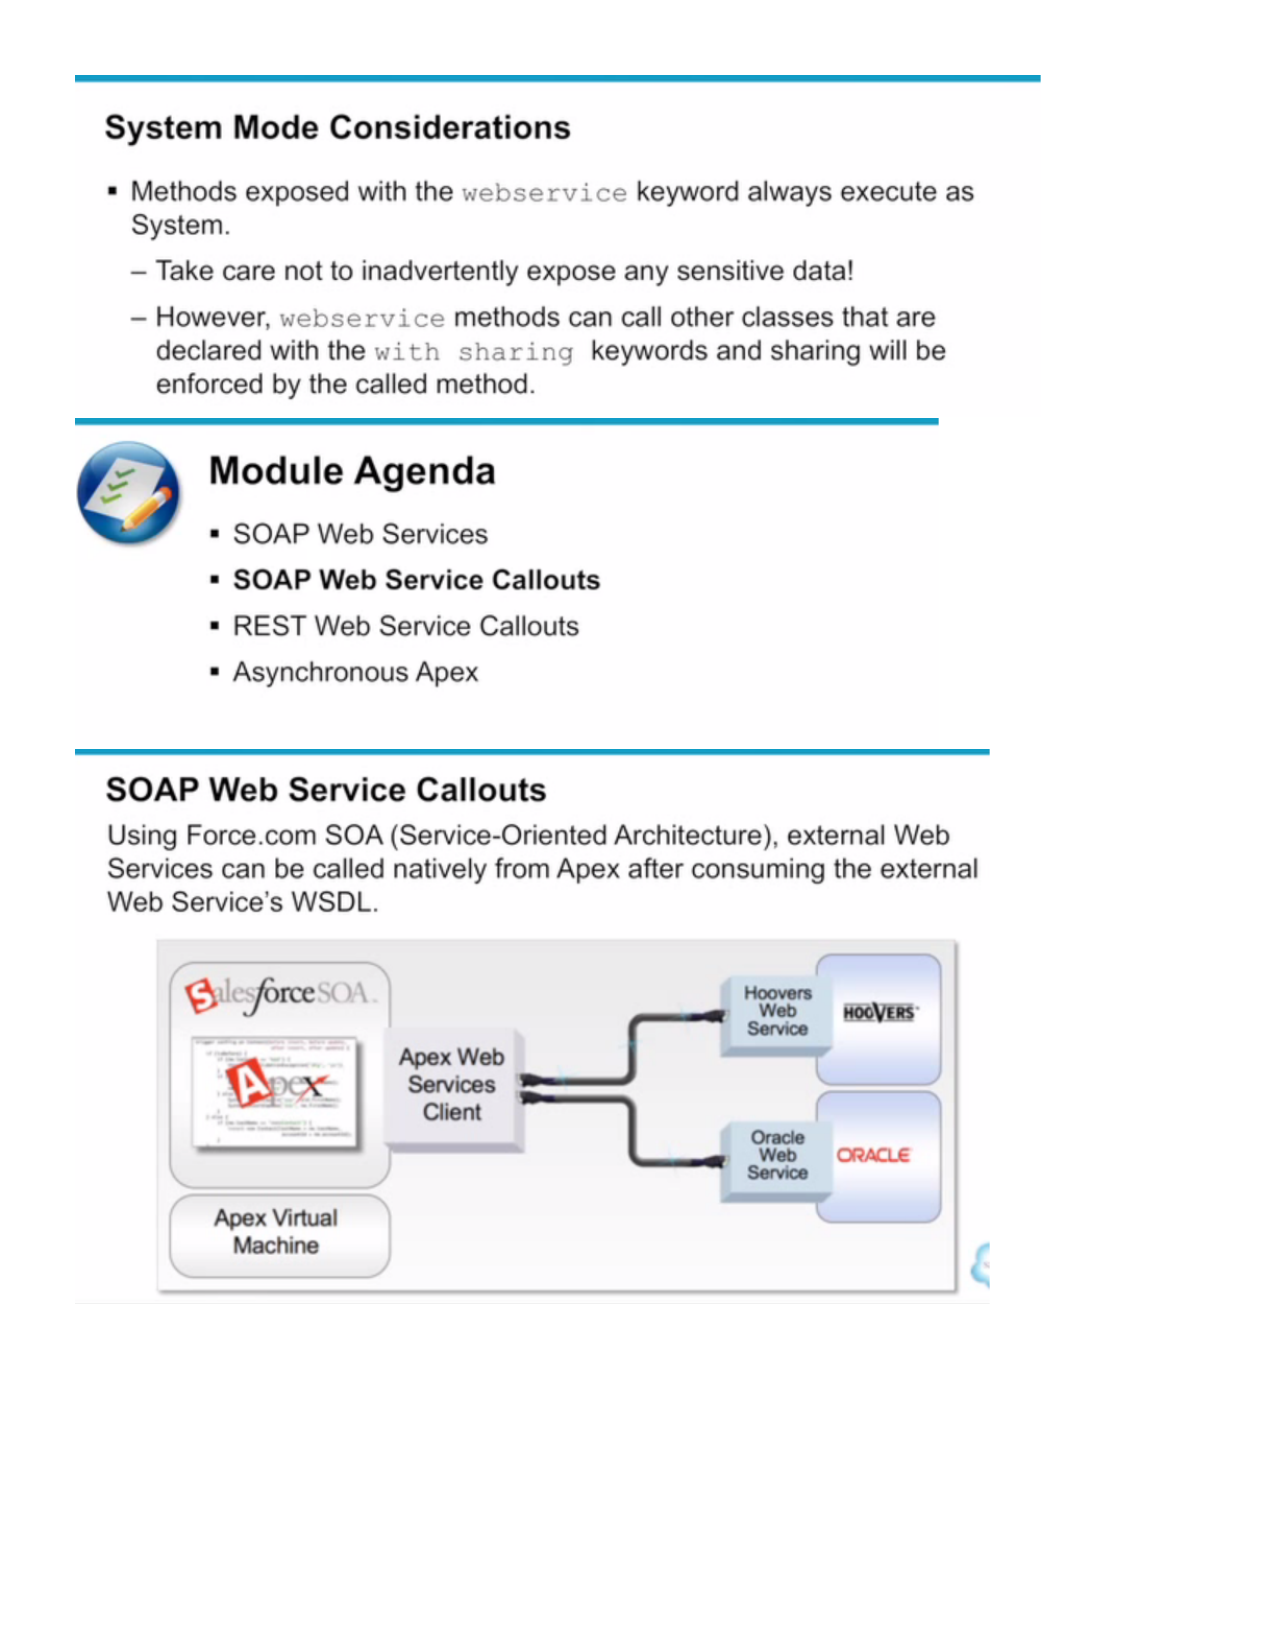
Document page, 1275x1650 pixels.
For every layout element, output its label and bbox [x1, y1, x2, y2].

picture [75, 749, 990, 1304]
picture [75, 418, 939, 747]
picture [75, 75, 1041, 417]
